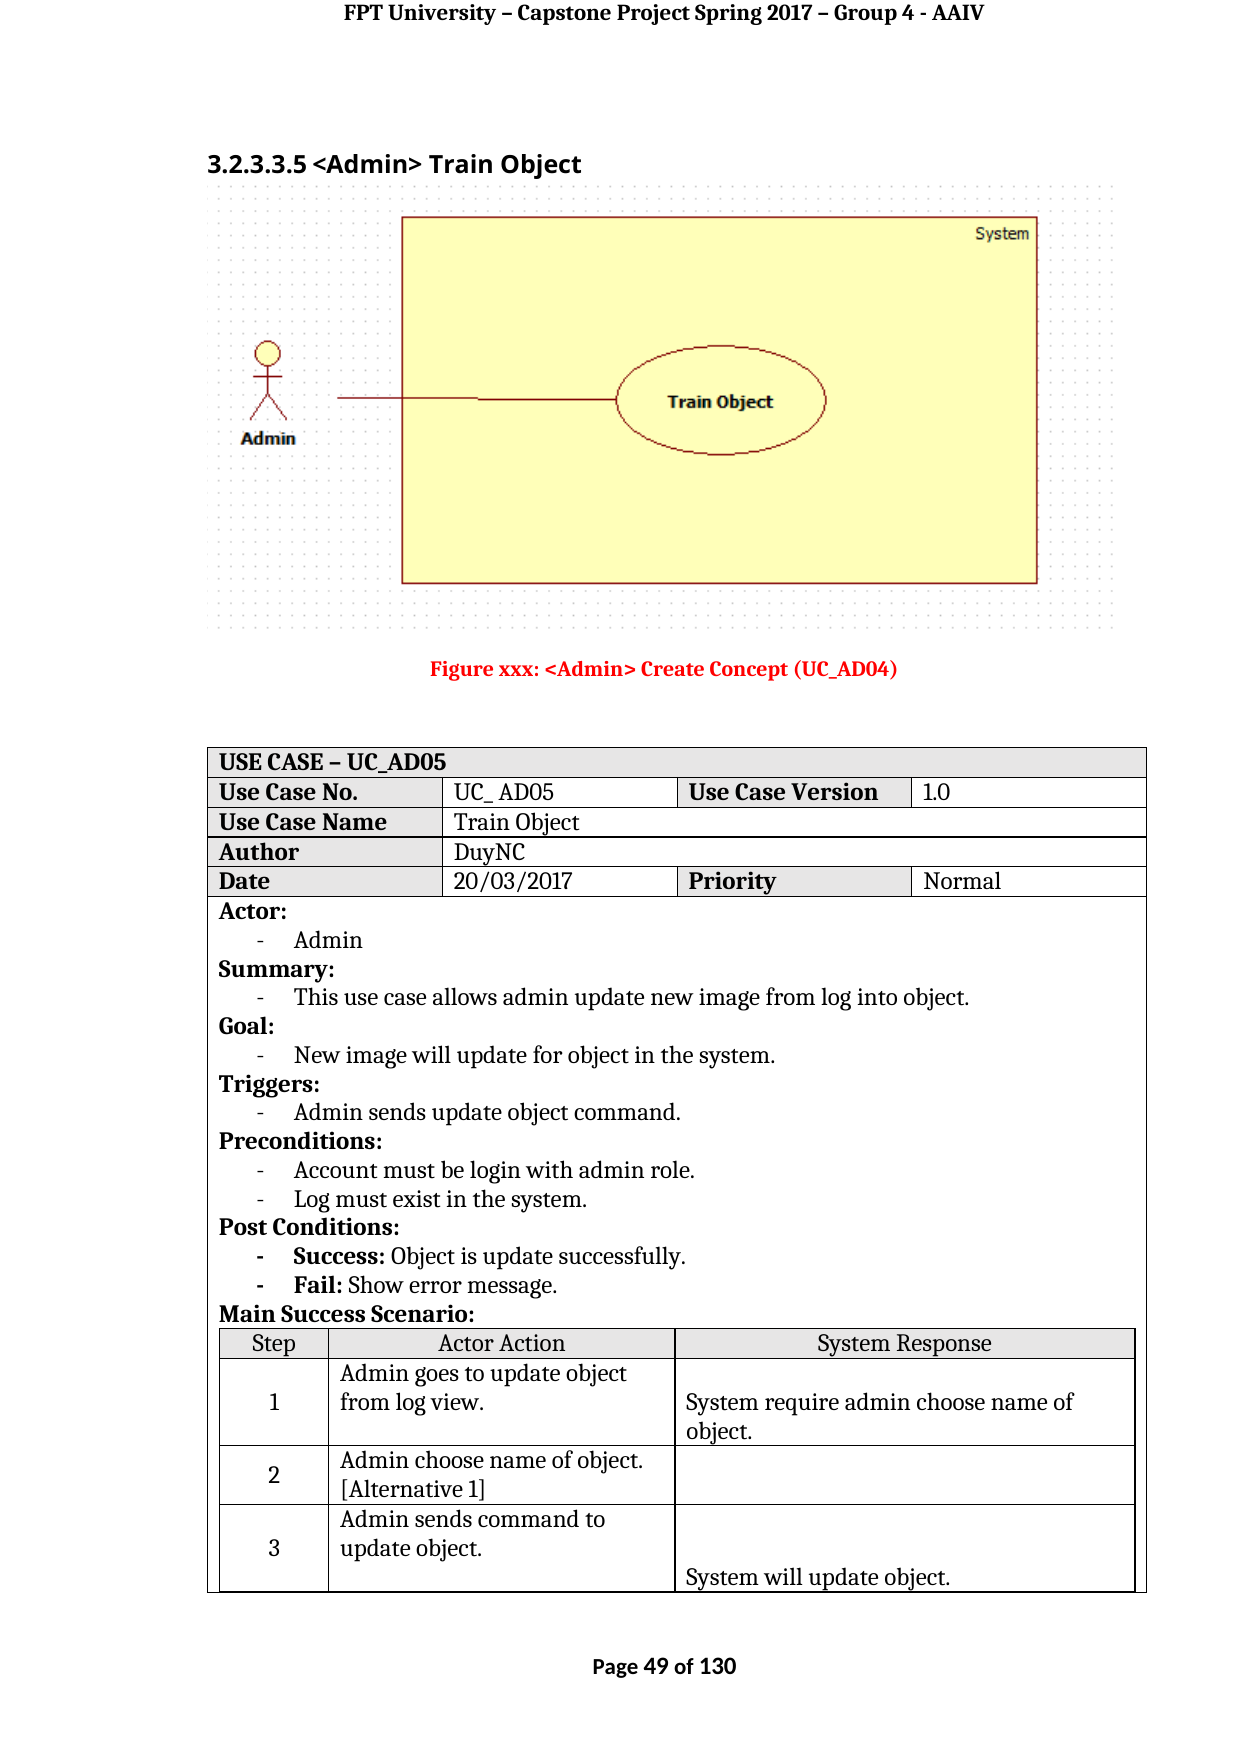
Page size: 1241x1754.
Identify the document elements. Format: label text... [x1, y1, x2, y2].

text Figure xxx: <Admin> Create Concept (UC_AD04) [207, 656, 1122, 681]
table_cell Use Case Version [678, 778, 911, 807]
table_cell Use Case No. [208, 778, 442, 807]
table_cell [208, 897, 1146, 1592]
subtitle <Admin> Train Object [207, 147, 1122, 181]
picture [207, 183, 1122, 638]
table_cell Priority [678, 867, 911, 896]
table_header USE CASE – UC_AD05 [208, 748, 1146, 777]
table_cell DuyNC [443, 838, 1146, 866]
table_cell Date [208, 867, 442, 896]
table_cell Normal [912, 867, 1146, 896]
table_cell Author [208, 838, 442, 866]
table_cell Train Object [443, 808, 1146, 836]
table_cell 1.0 [912, 778, 1146, 807]
table_cell 20/03/2017 [443, 867, 677, 896]
table_cell Use Case Name [208, 808, 442, 836]
table_cell UC_ AD05 [443, 778, 677, 807]
